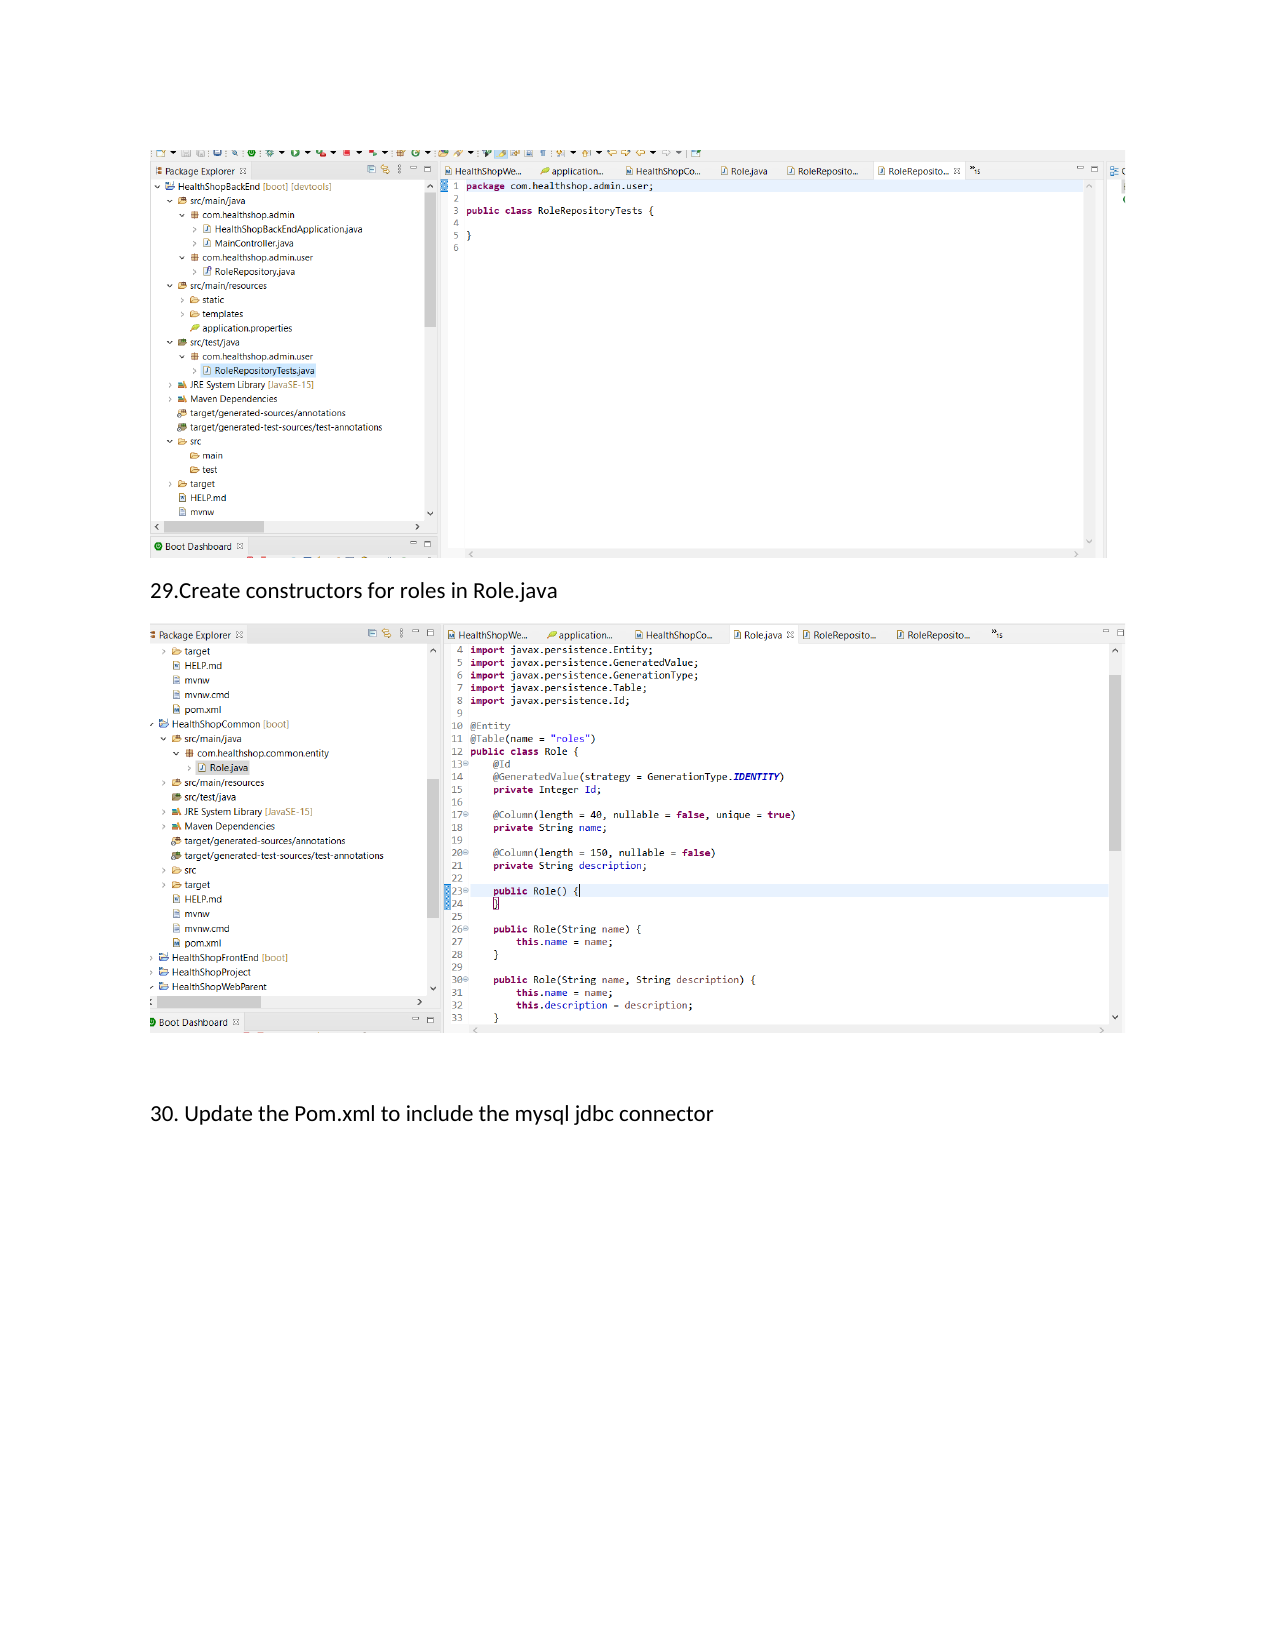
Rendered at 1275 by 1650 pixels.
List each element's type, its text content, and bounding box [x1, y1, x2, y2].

text 30. Update the Pom.xml to include the mysql jdbc connector [150, 1099, 1125, 1127]
picture [150, 623, 1125, 1033]
picture [150, 150, 1125, 558]
text 29.Create constructors for roles in Role.java [150, 576, 1125, 604]
